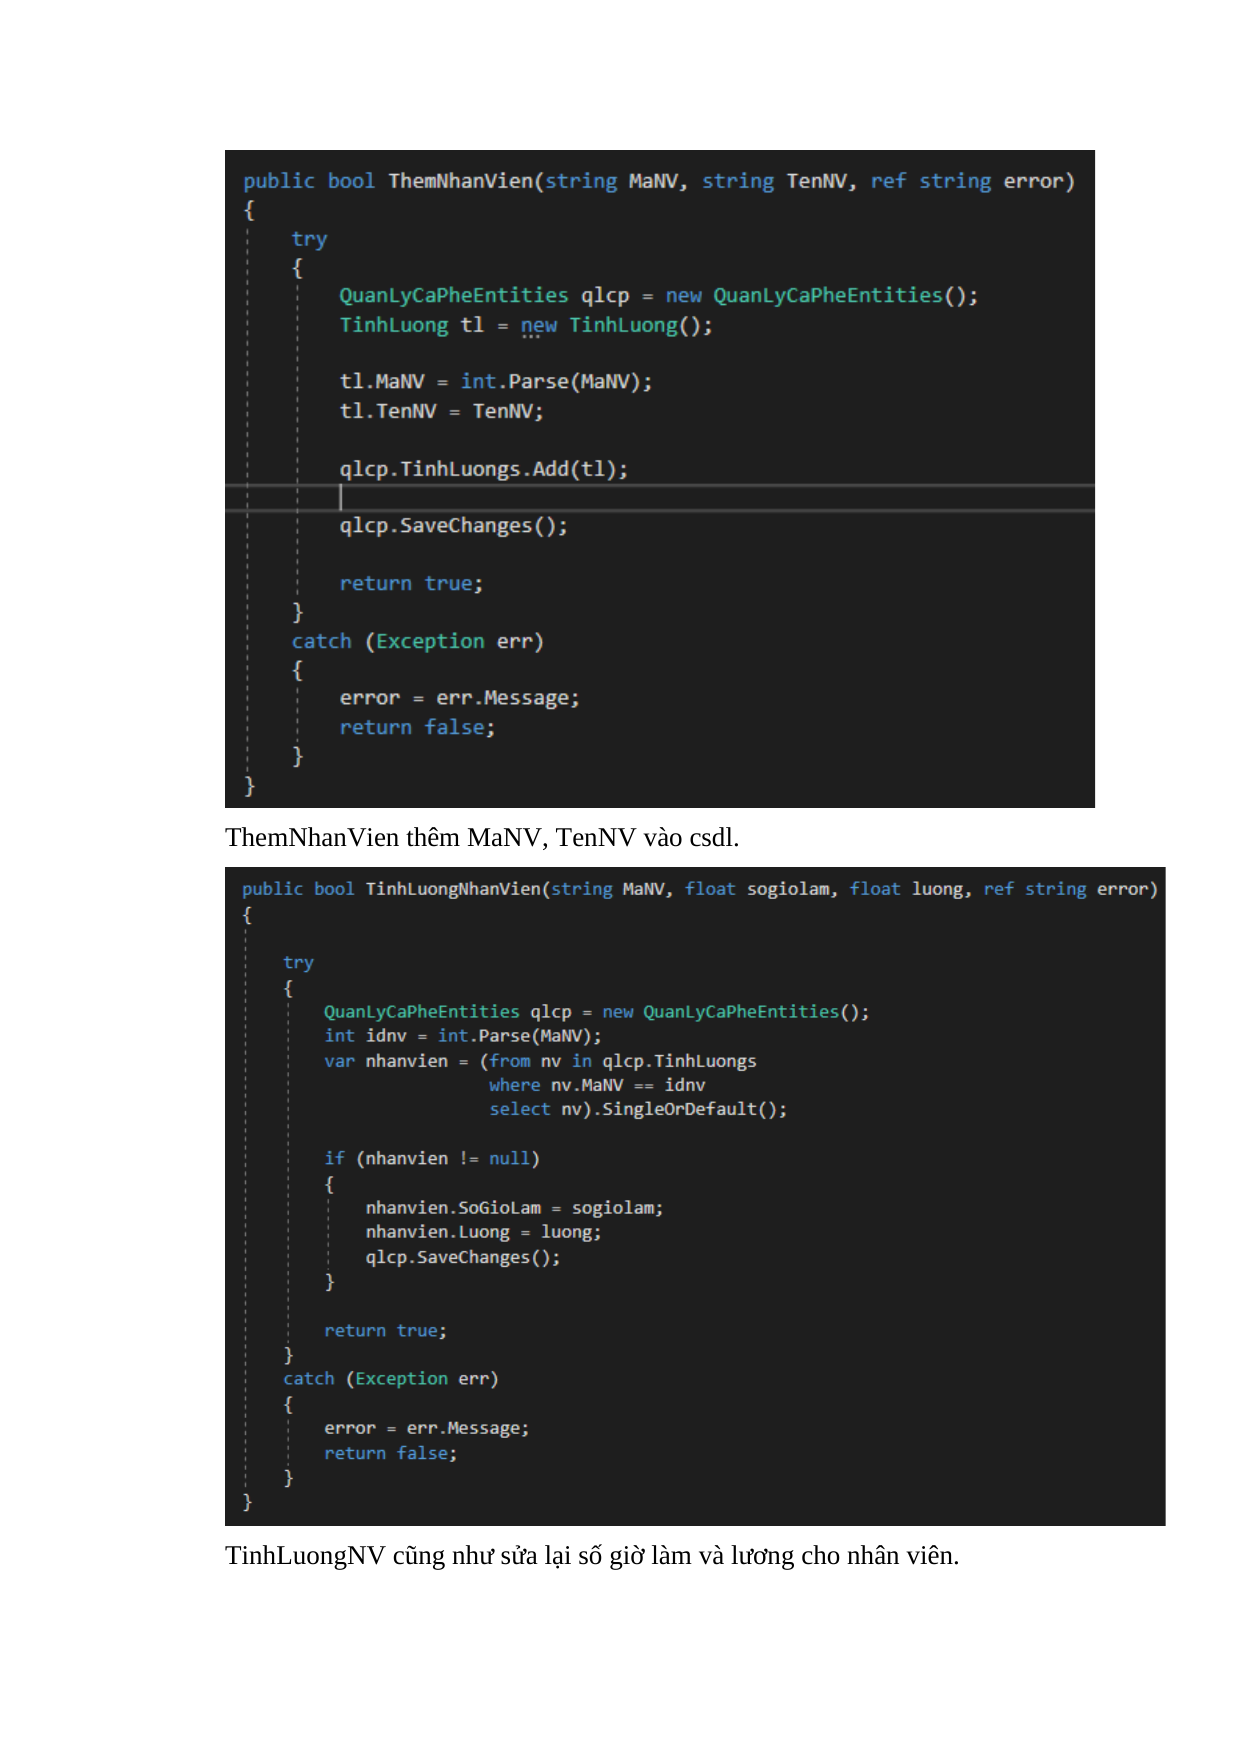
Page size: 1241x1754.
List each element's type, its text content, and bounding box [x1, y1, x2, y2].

picture [225, 150, 1096, 808]
text TinhLuongNV cũng như sửa lại số giờ làm và lương cho nhân viên. [225, 1539, 1090, 1570]
text ThemNhanVien thêm MaNV, TenNV vào csdl. [225, 821, 1090, 852]
picture [225, 867, 1166, 1526]
